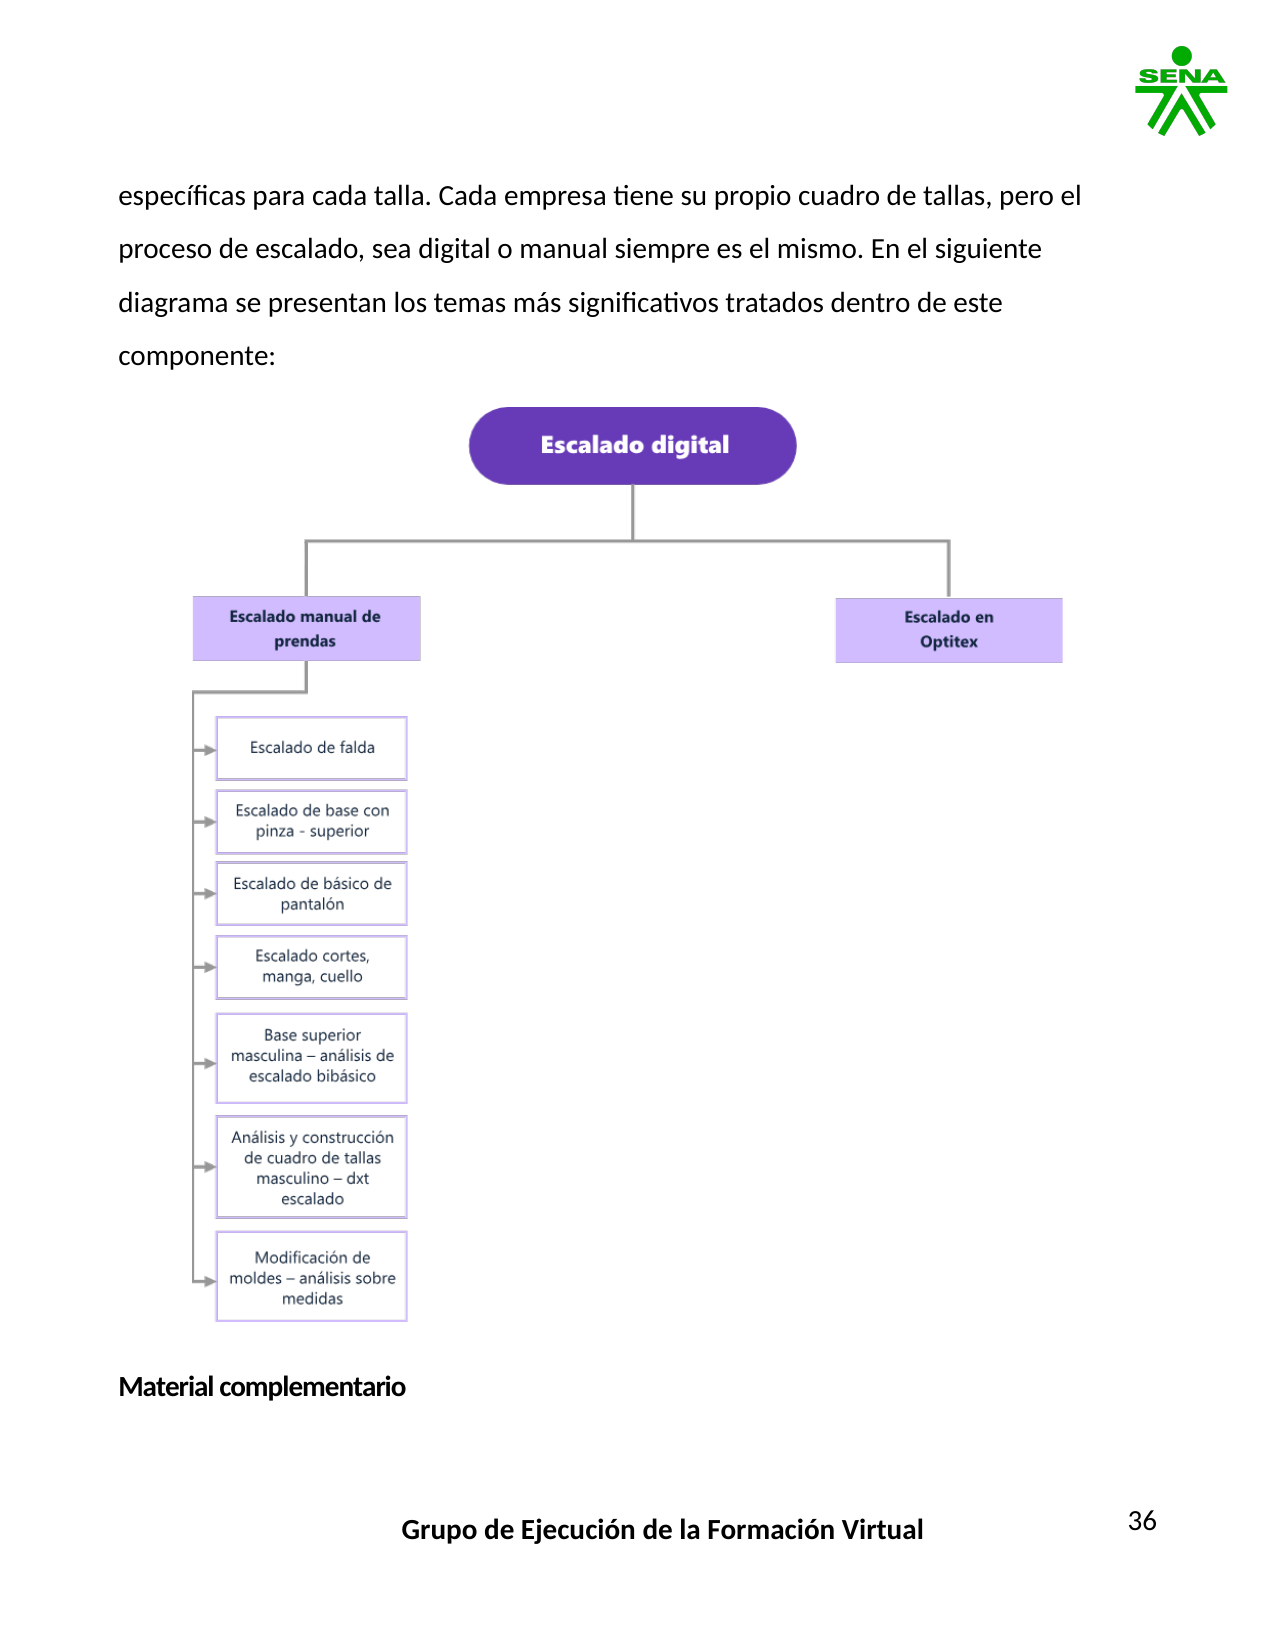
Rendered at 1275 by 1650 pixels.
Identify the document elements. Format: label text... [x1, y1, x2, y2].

subtitle Material complementario [118, 1368, 1157, 1404]
picture [1135, 46, 1228, 136]
picture [192, 407, 1063, 1322]
